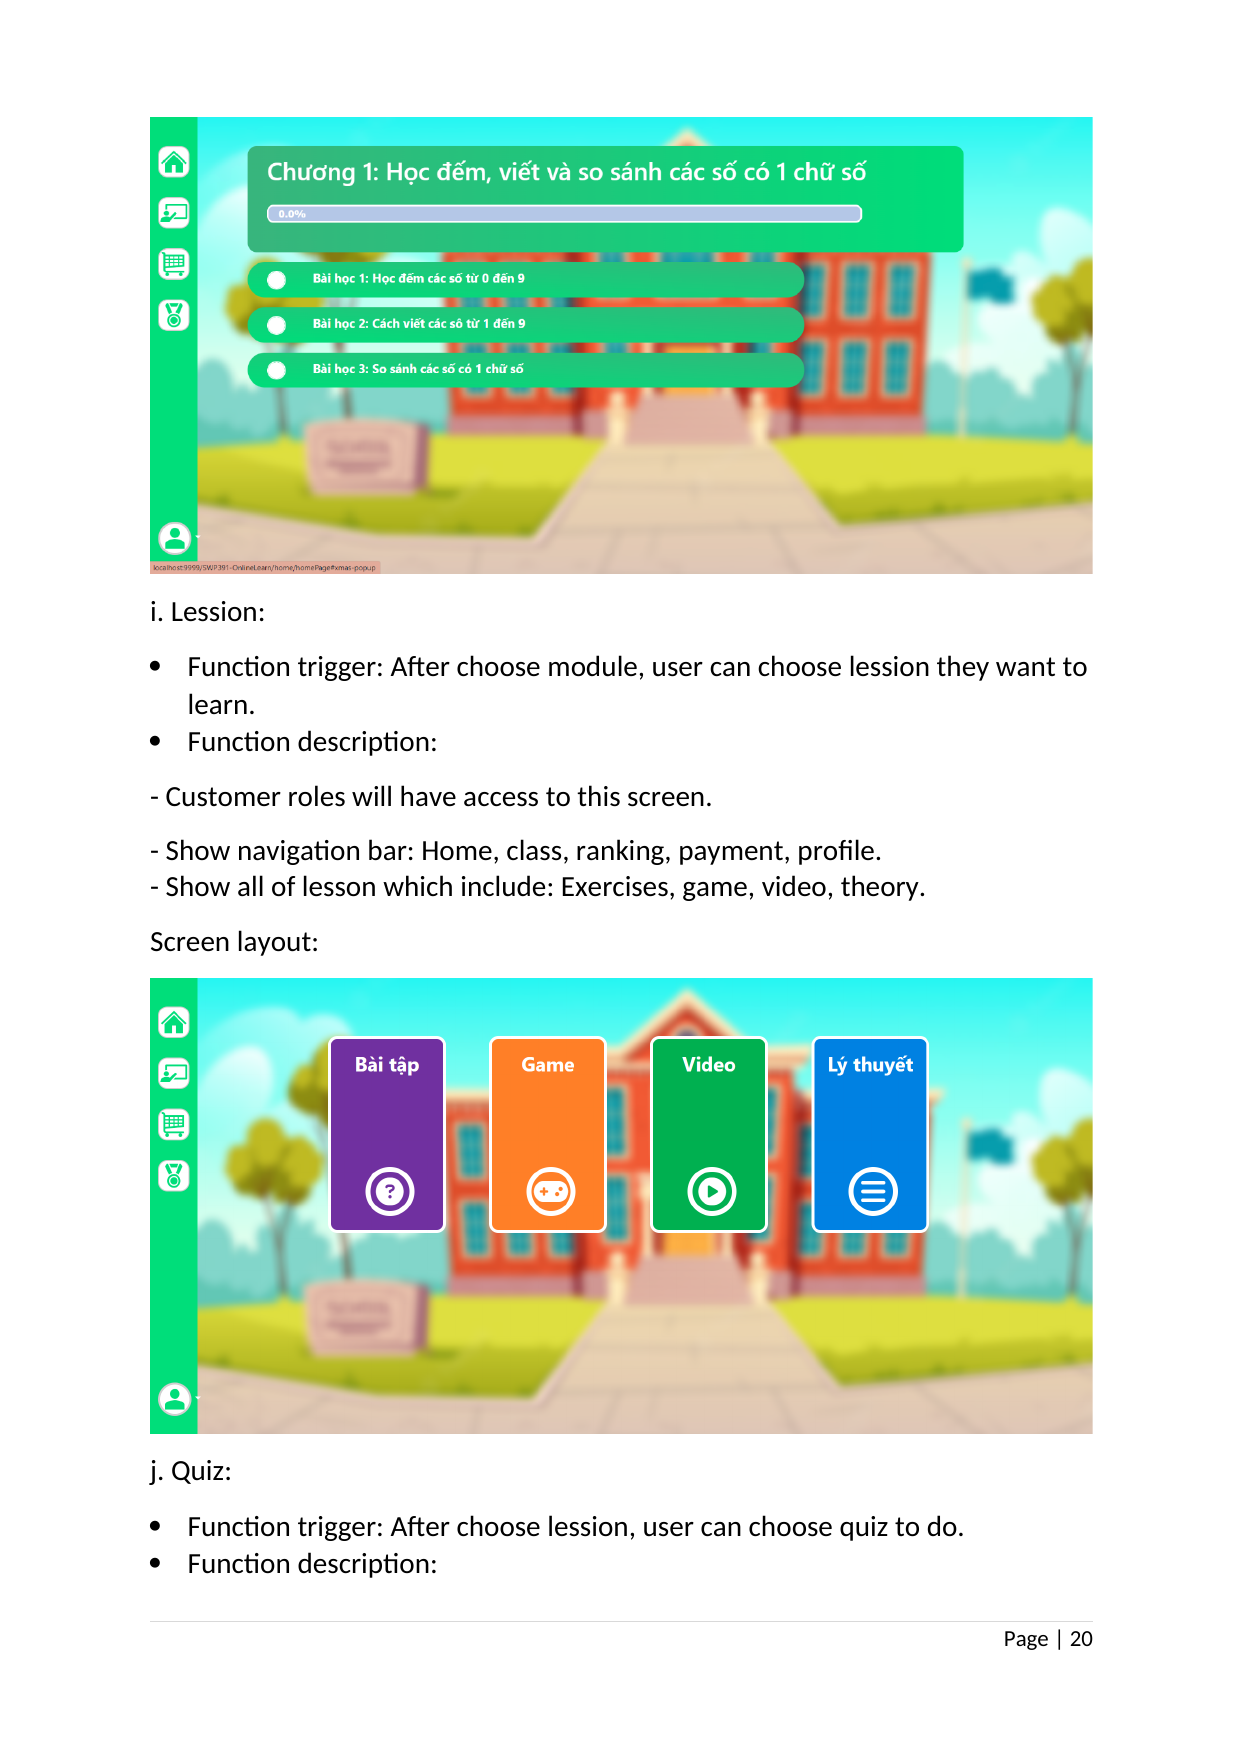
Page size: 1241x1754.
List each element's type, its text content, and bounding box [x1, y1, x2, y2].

picture [150, 117, 1093, 574]
text - Show all of lesson which include: Exercises, game, video, theory. [150, 868, 1093, 903]
text - Show navigation bar: Home, class, ranking, payment, profile. [150, 832, 1093, 868]
text - Customer roles will have access to this screen. [150, 778, 1093, 813]
list Function description: [150, 723, 1093, 759]
text i. Lession: [150, 593, 1093, 628]
list Function trigger: After choose module, user can choose lession they want to learn. [150, 648, 1093, 721]
list Function description: [150, 1545, 1093, 1581]
text Screen layout: [150, 923, 1093, 958]
list Function trigger: After choose lession, user can choose quiz to do. [150, 1508, 1093, 1543]
text j. Quiz: [150, 1452, 1093, 1488]
picture [150, 978, 1093, 1434]
